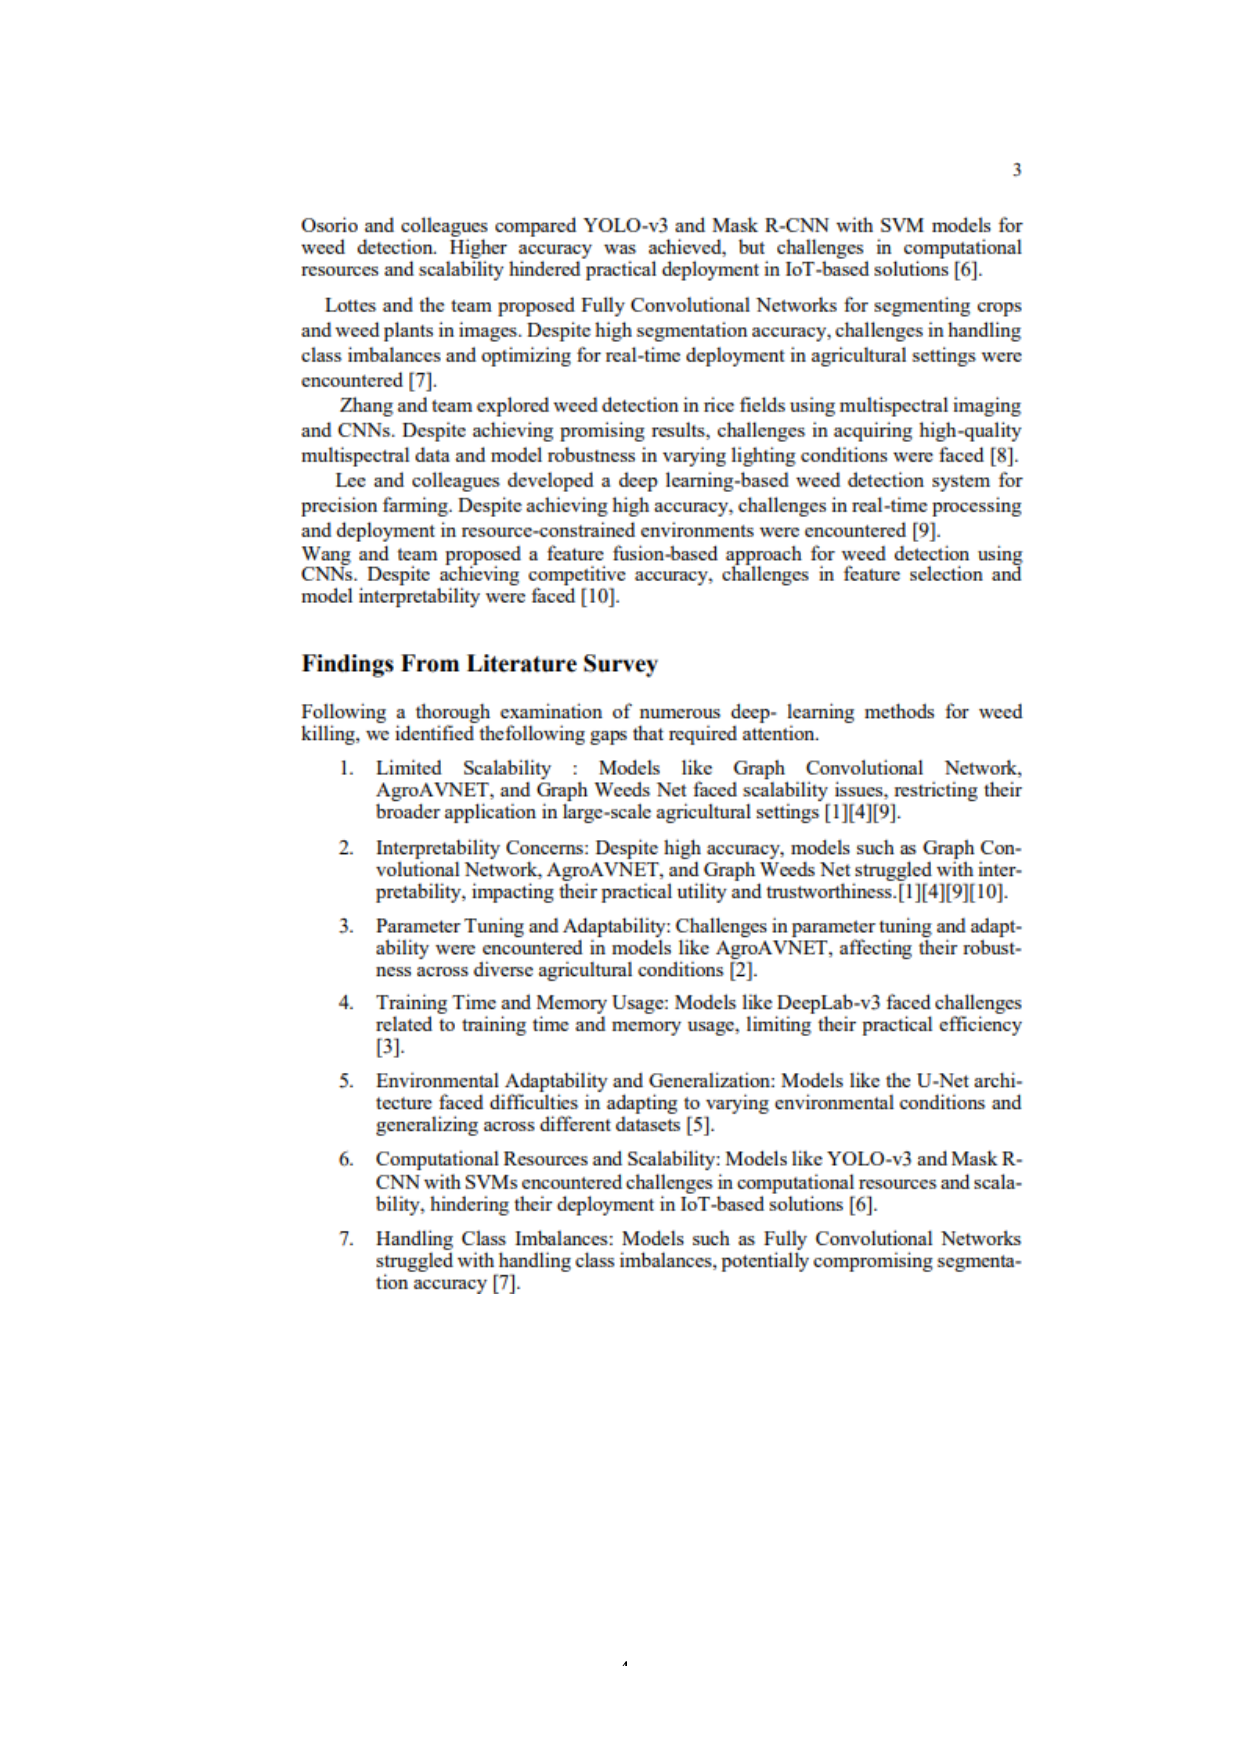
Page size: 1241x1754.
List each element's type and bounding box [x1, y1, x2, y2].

picture [300, 162, 1025, 1294]
